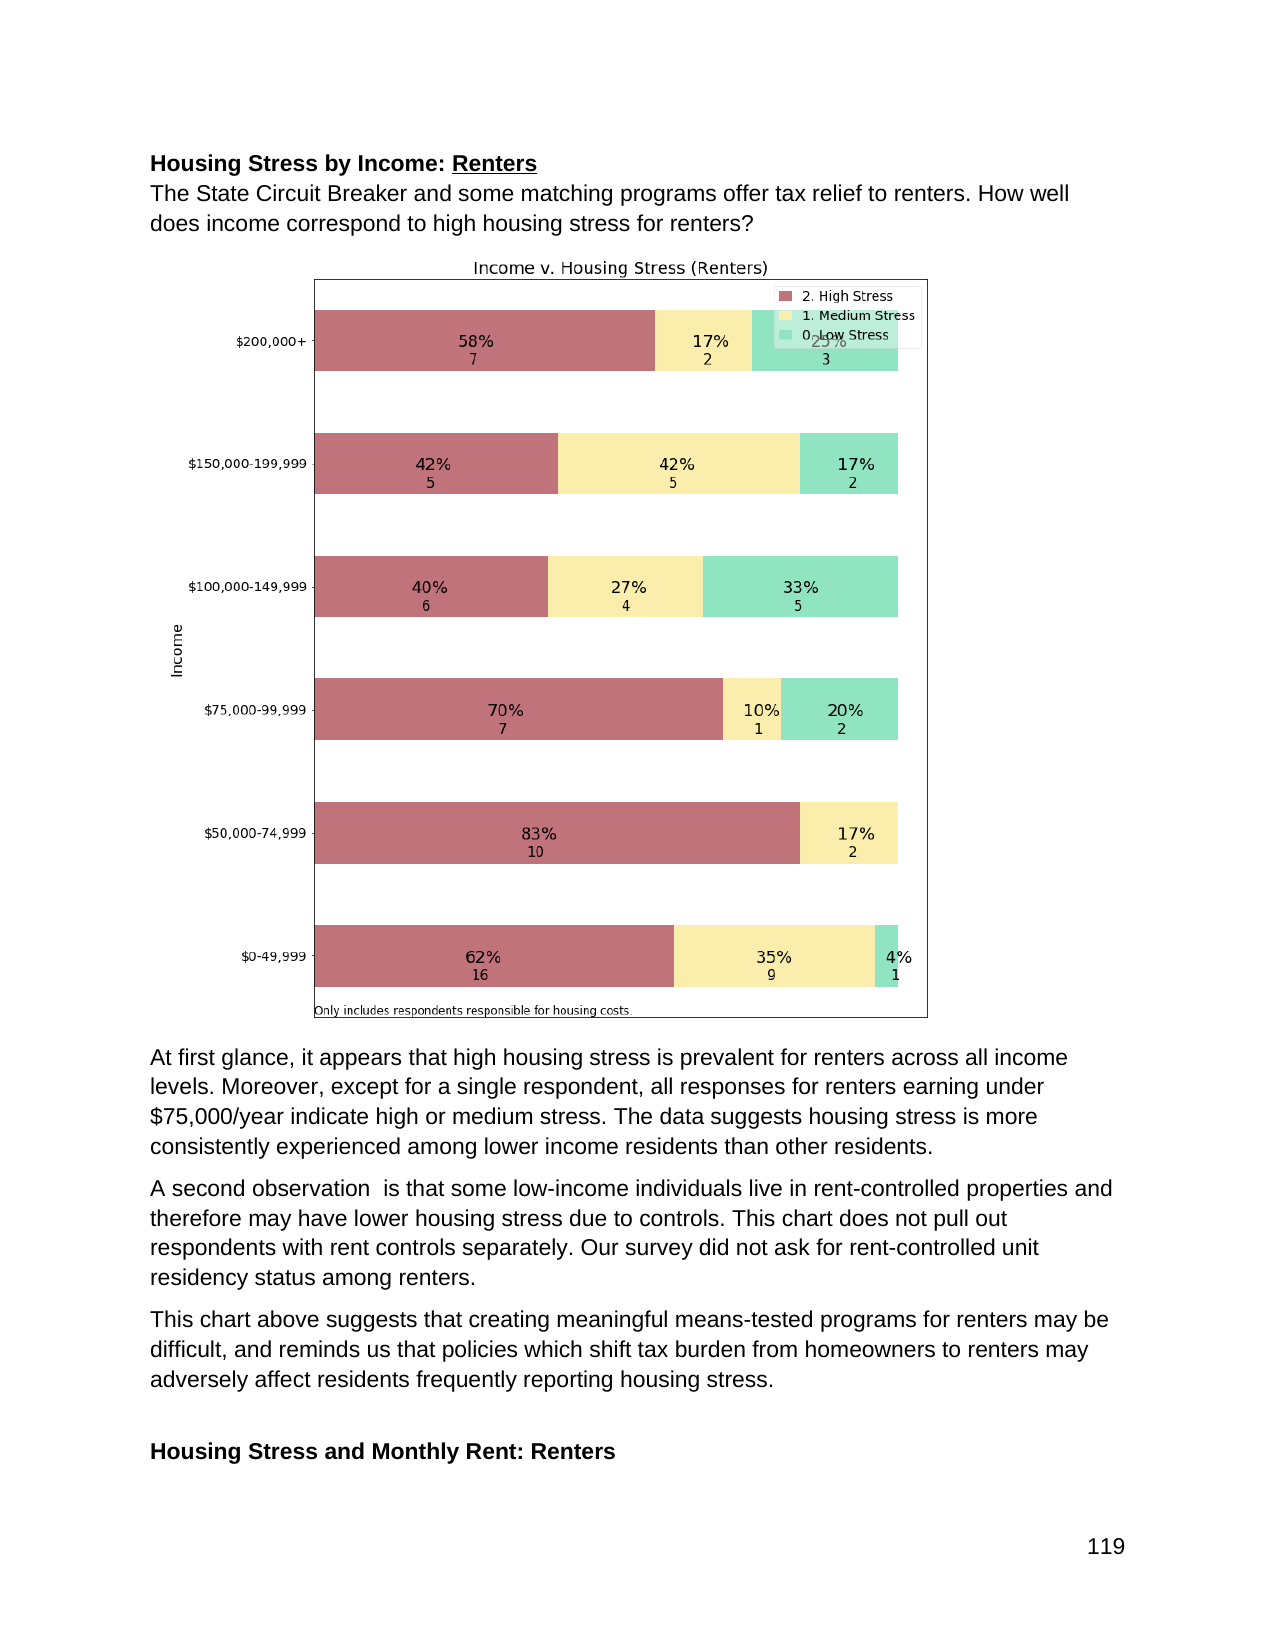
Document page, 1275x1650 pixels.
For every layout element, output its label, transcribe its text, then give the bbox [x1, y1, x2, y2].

text At first glance, it appears that high housing stress is prevalent for renters across all income levels. Moreover, except for a single respondent, all responses for renters earning under $75,000/year indicate high or medium stress. The data suggests housing stress is more consistently experienced among lower income residents than other residents. [150, 1044, 1125, 1159]
text Housing Stress and Monthly Rent: Renters [150, 1438, 1125, 1464]
picture [150, 240, 950, 1040]
text Housing Stress by Income: Renters [150, 150, 1125, 176]
text A second observation is that some low-income individuals live in rent-controlled properties and therefore may have lower housing stress due to controls. This chart does not pull out respondents with rent controls separately. Our survey did not ask for rent-controlled unit residency status among renters. [150, 1175, 1125, 1290]
text The State Circuit Breaker and some matching programs offer tax relief to renters. How well does income correspond to high housing stress for renters? [150, 180, 1125, 237]
text This chart above suggests that creating meaningful means-tested programs for renters may be difficult, and reminds us that policies which shift tax burden from homeowners to renters may adversely affect residents frequently reporting housing stress. [150, 1306, 1125, 1392]
